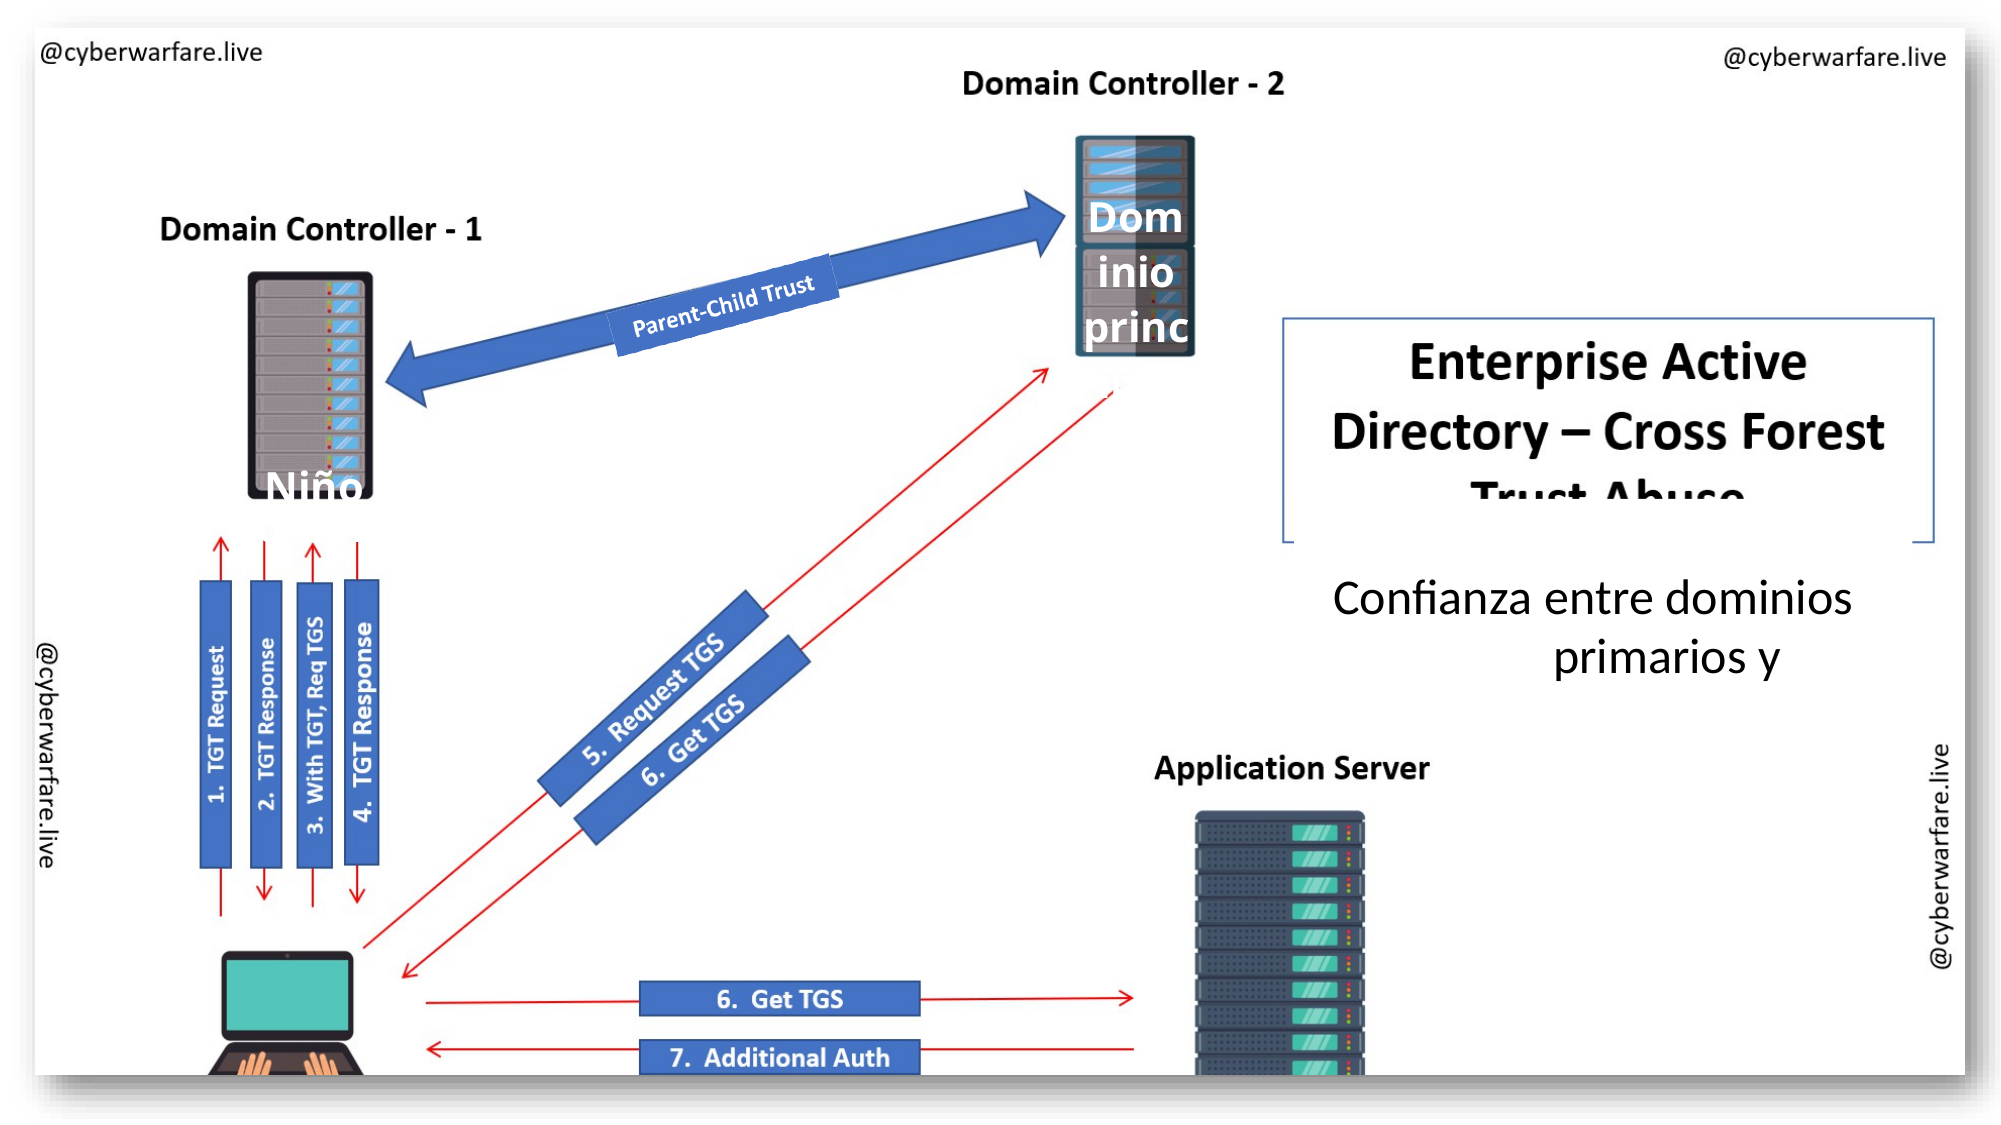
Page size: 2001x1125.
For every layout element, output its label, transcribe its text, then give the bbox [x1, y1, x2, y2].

picture [9, 5, 2000, 1125]
text Dominio principal [1081, 188, 1191, 411]
text Niño [116, 470, 512, 510]
text Dominio [116, 510, 512, 550]
